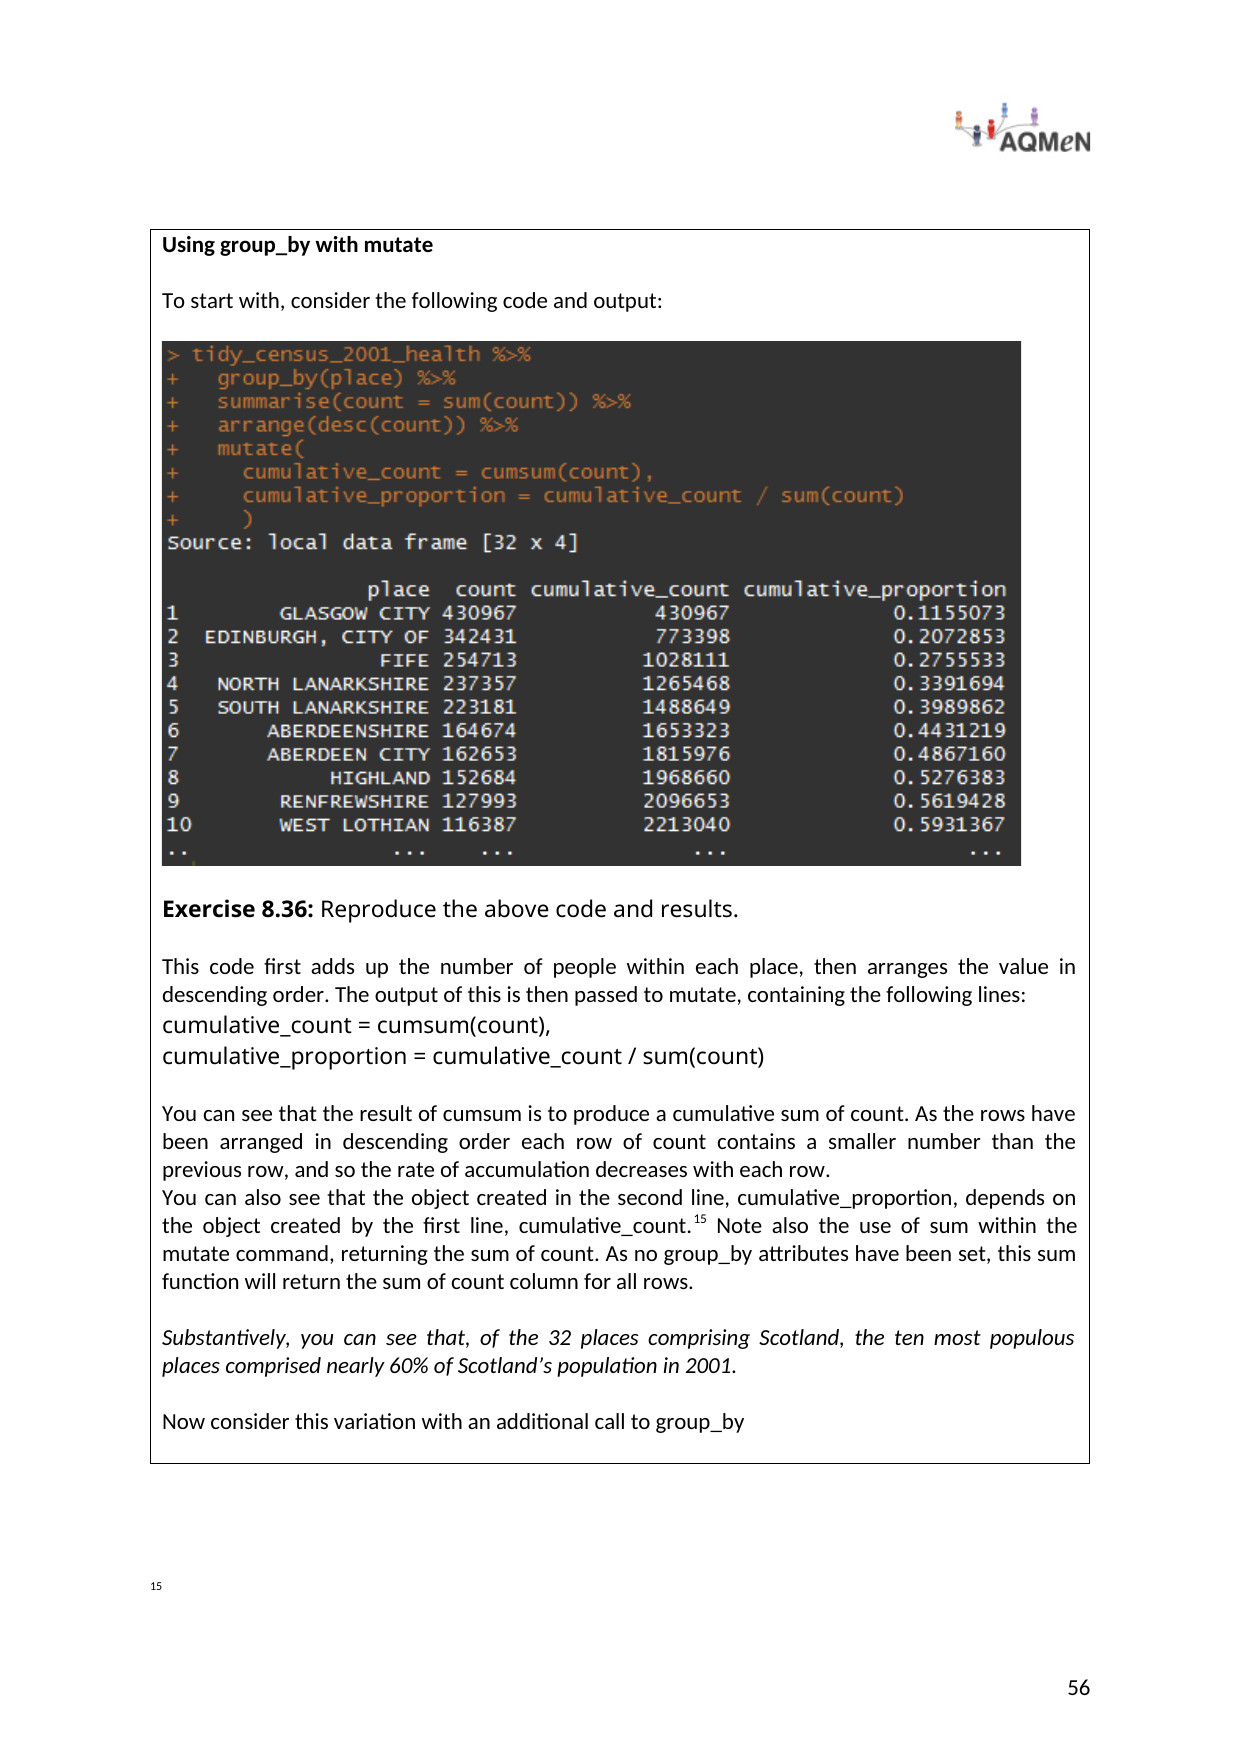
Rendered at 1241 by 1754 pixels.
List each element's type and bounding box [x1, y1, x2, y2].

picture [955, 73, 1091, 182]
table_header [151, 230, 1089, 1463]
picture [161, 341, 1022, 866]
